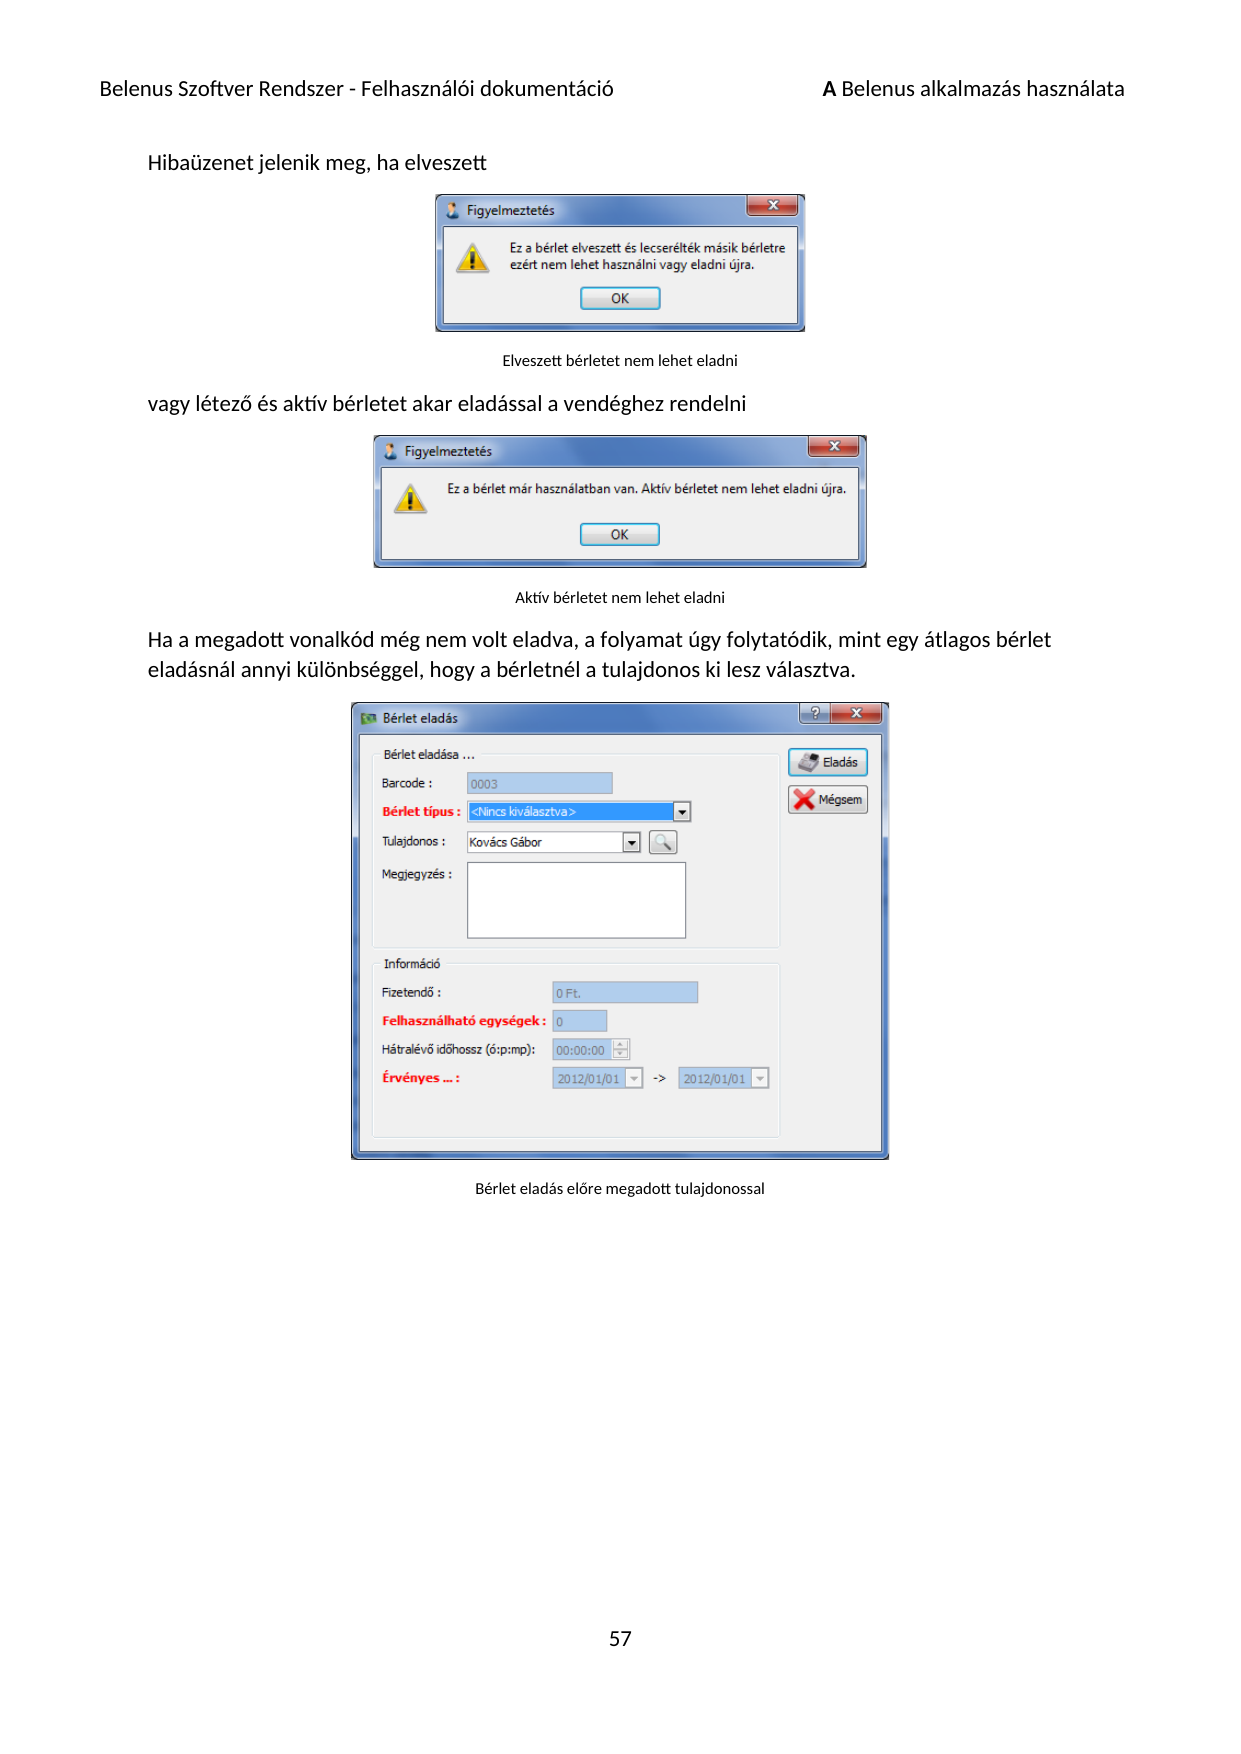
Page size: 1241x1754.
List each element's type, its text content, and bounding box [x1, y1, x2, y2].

picture [435, 194, 805, 332]
picture [351, 702, 890, 1160]
text vagy létező és aktív bérletet akar eladással a vendéghez rendelni [148, 389, 1093, 417]
text Hibaüzenet jelenik meg, ha elveszett [148, 148, 1093, 176]
text Bérlet eladás előre megadott tulajdonossal [148, 1178, 1093, 1199]
text Ha a megadott vonalkód még nem volt eladva, a folyamat úgy folytatódik, mint egy átlagos bérlet eladásnál annyi különbséggel, hogy a bérletnél a tulajdonos ki lesz választva. [148, 625, 1093, 684]
text Aktív bérletet nem lehet eladni [148, 587, 1093, 607]
text Elveszett bérletet nem lehet eladni [148, 350, 1093, 371]
picture [373, 435, 867, 568]
